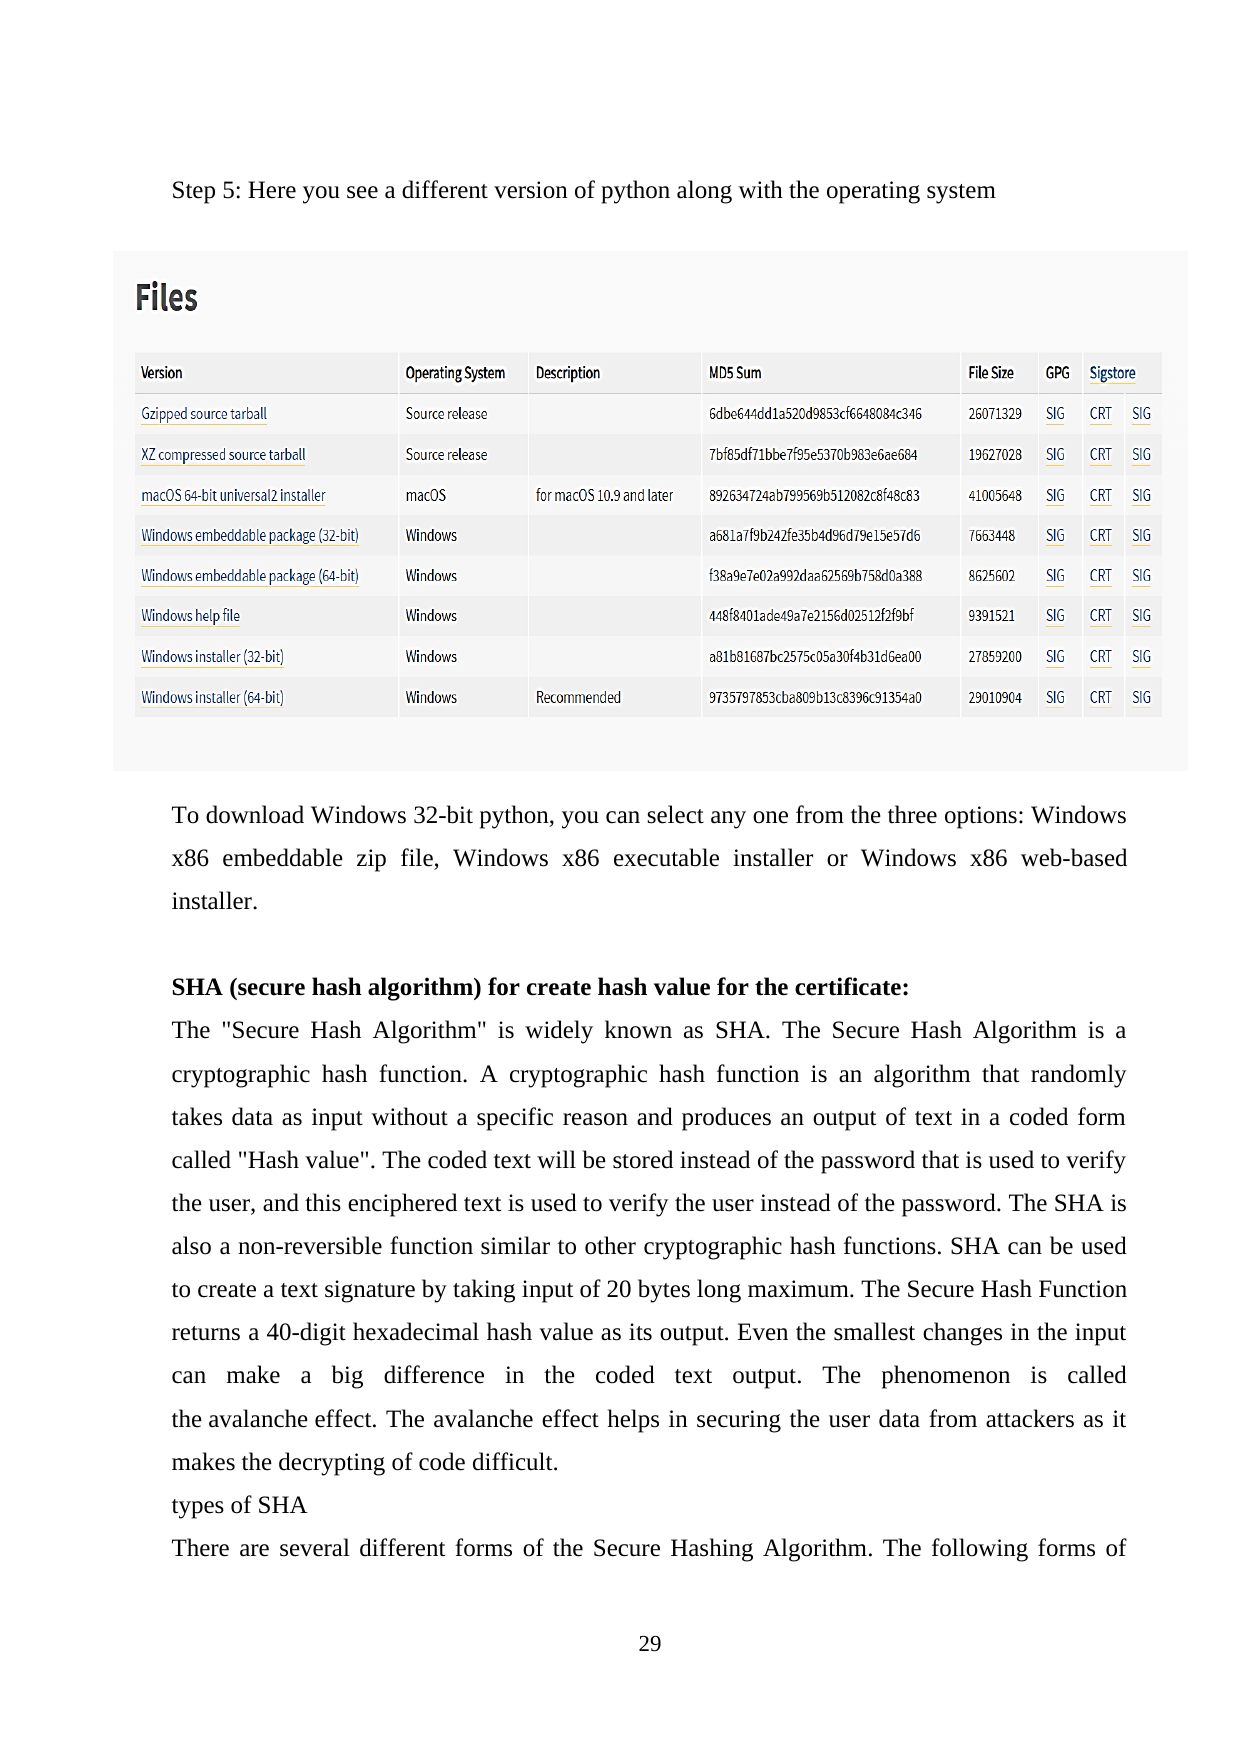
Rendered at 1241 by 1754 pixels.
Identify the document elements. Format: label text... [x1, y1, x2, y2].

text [171, 1533, 1128, 1562]
text Step 5: Here you see a different version of python along with the operating system [171, 176, 1128, 204]
text To download Windows 32-bit python, you can select any one from the three options: Windows x86 embeddable zip file, Windows x86 executable installer or Windows x86 web-based installer. [171, 771, 1128, 915]
picture [113, 251, 1188, 771]
text SHA (secure hash algorithm) for create hash value for the certificate: [171, 972, 1128, 1001]
text types of SHA [171, 1490, 1128, 1519]
text The "Secure Hash Algorithm" is widely known as SHA. The Secure Hash Algorithm is a cryptographic hash function. A cryptographic hash function is an algorithm that randomly takes data as input without a specific reason and produces an output of text in a coded form called "Hash value". The coded text will be stored instead of the password that is used to verify the user, and this enciphered text is used to verify the user instead of the password. The SHA is also a non-reversible function similar to other cryptographic hash functions. SHA can be used to create a text signature by taking input of 20 bytes long maximum. The Secure Hash Function returns a 40-digit hexadecimal hash value as its output. Even the smallest changes in the input can make a big difference in the coded text output. The phenomenon is called the avalanche effect. The avalanche effect helps in securing the user data from attackers as it makes the decrypting of code difficult. [171, 1016, 1128, 1476]
